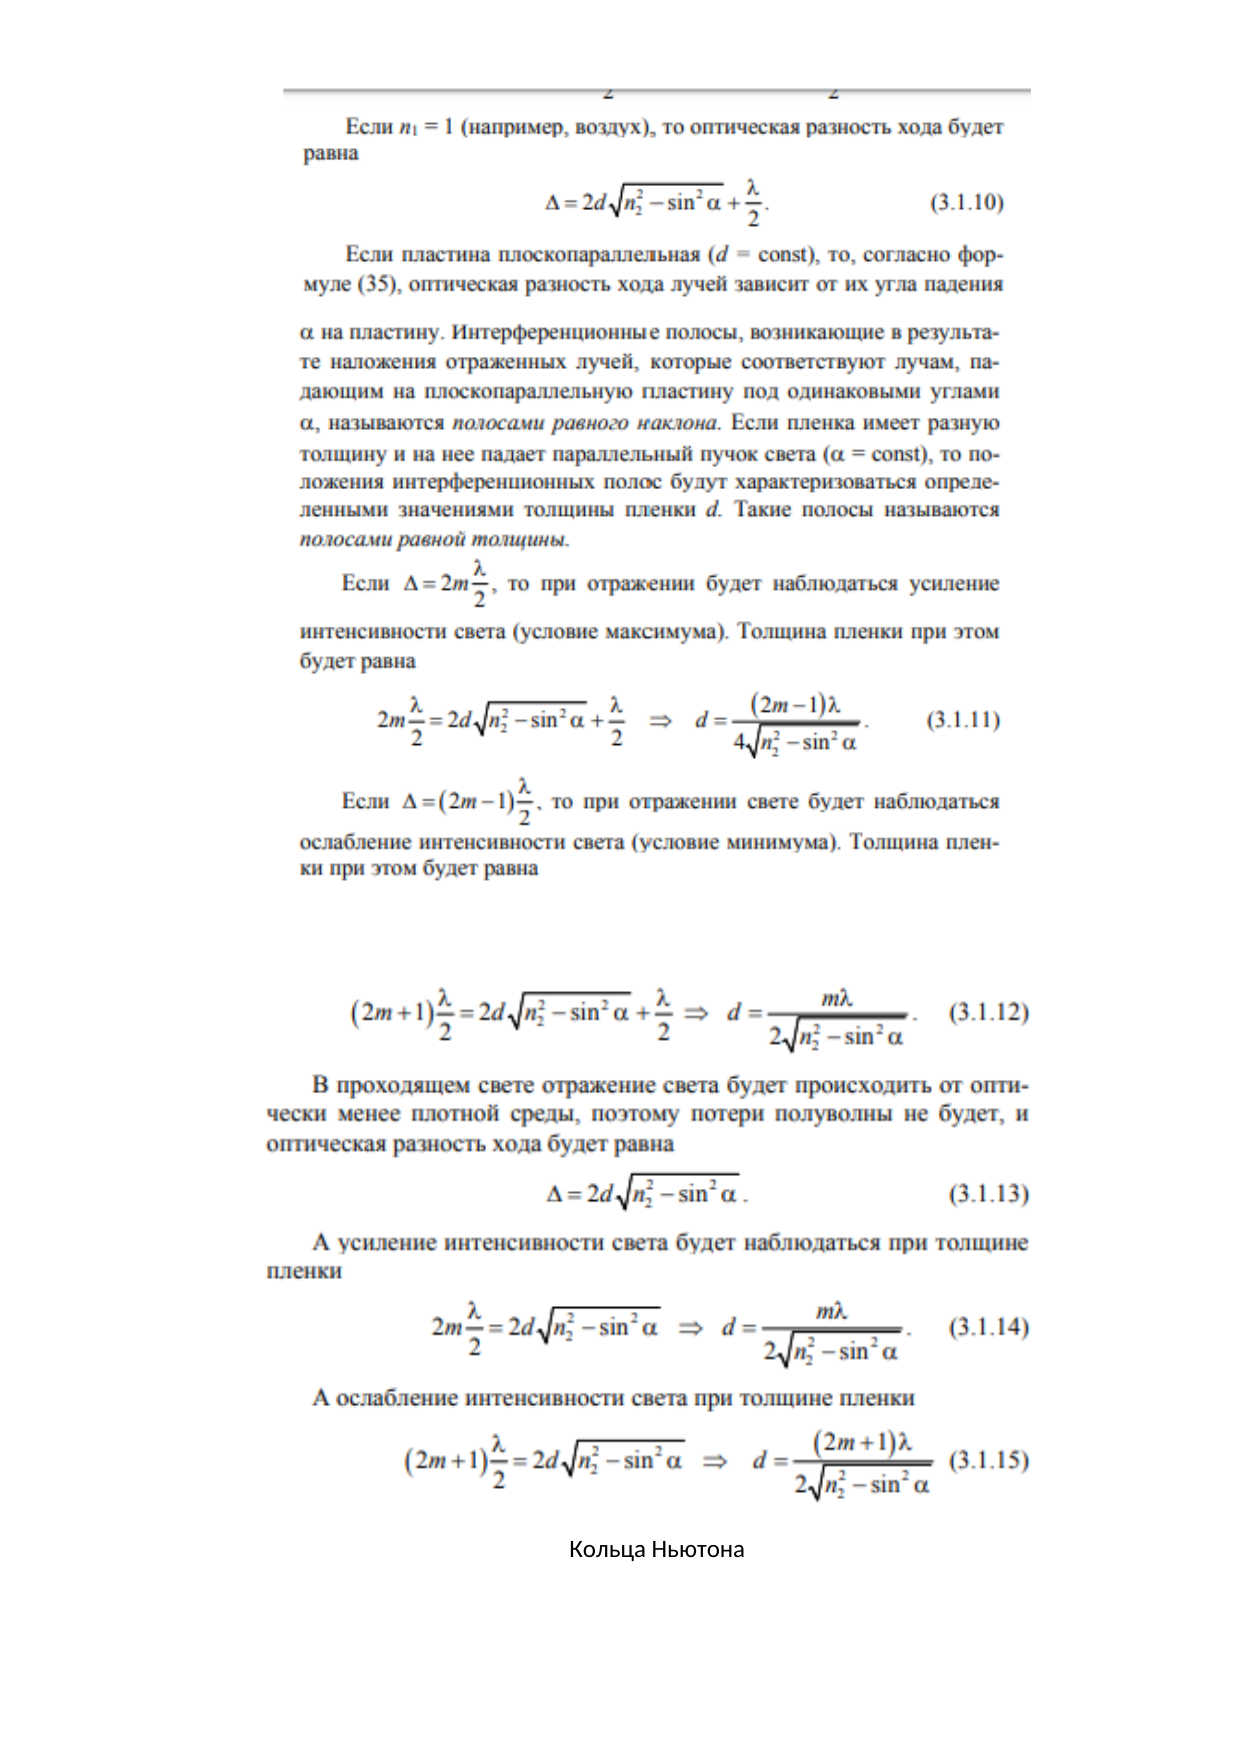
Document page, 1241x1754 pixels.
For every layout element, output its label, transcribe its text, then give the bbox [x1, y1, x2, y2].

picture [283, 88, 1031, 903]
text Кольца Ньютона [162, 1534, 1152, 1564]
picture [240, 970, 1075, 1515]
